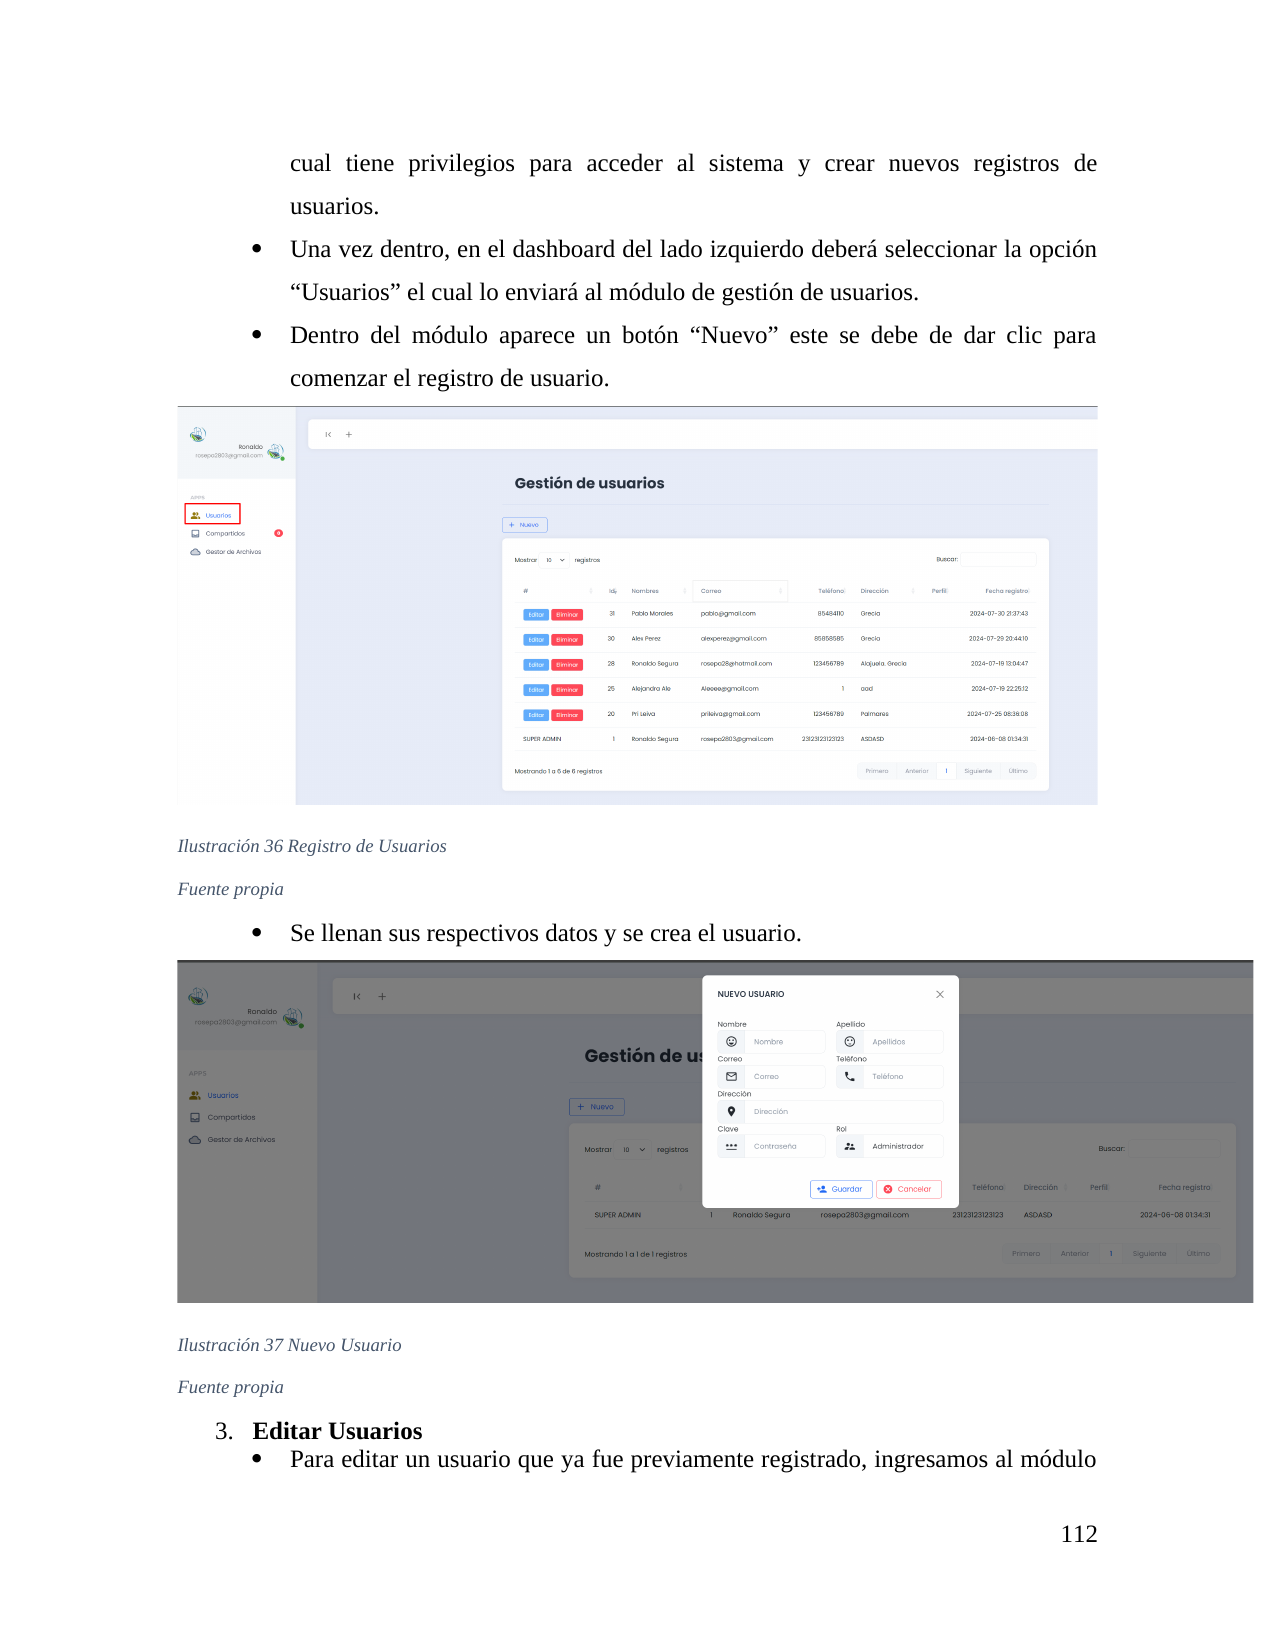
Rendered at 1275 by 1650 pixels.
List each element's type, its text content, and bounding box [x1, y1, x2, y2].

text Fuente propia [177, 1376, 1098, 1397]
text Fuente propia [177, 878, 1098, 899]
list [252, 148, 1098, 219]
list Se llenan sus respectivos datos y se crea el usuario. [252, 918, 1098, 946]
picture [177, 960, 1254, 1303]
list Dentro del módulo aparece un botón “Nuevo” este se debe de dar clic para comenzar el registro de usuario. [252, 320, 1098, 392]
list Una vez dentro, en el dashboard del lado izquierdo deberá seleccionar la opción “Usuarios” el cual lo enviará al módulo de gestión de usuarios. [252, 234, 1098, 306]
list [252, 1444, 1098, 1473]
subtitle Editar Usuarios [215, 1416, 1098, 1444]
picture [177, 406, 1098, 805]
